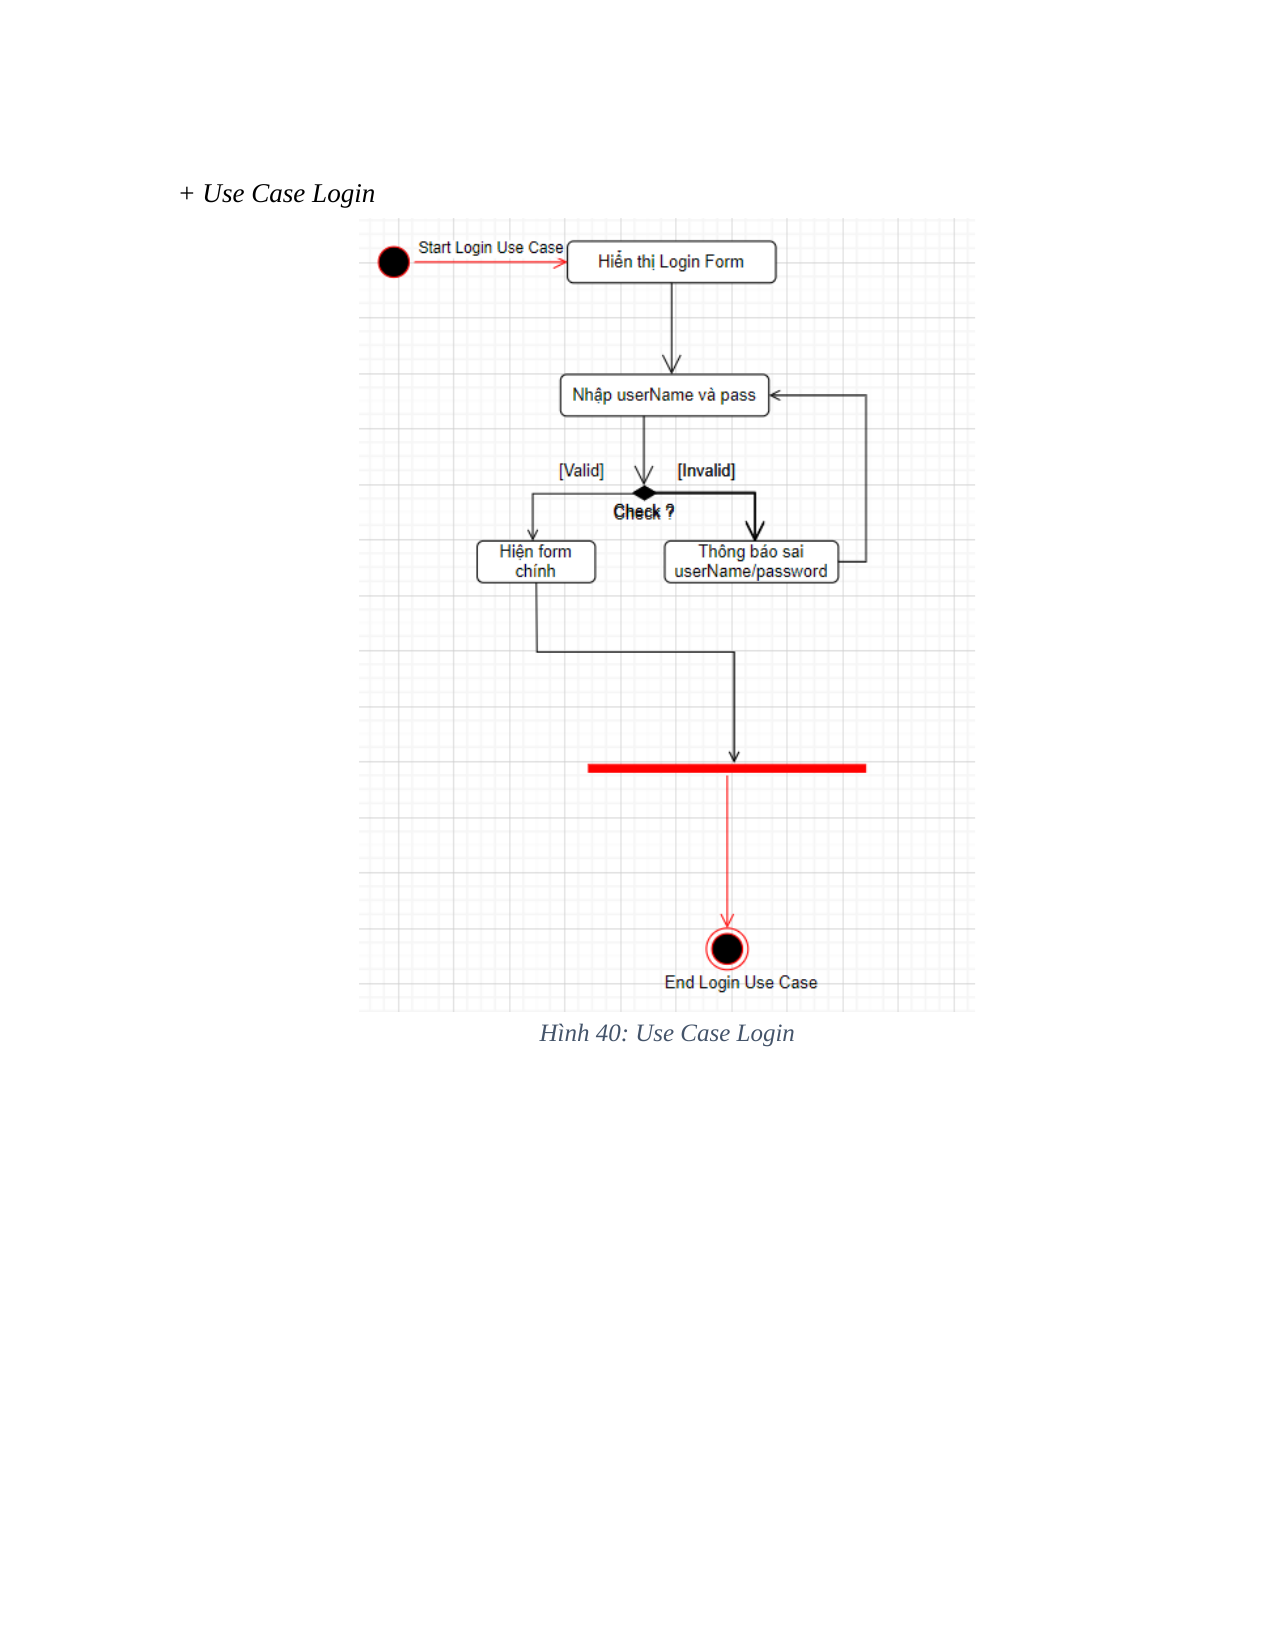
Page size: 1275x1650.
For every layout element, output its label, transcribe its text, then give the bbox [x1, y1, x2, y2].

subtitle + Use Case Login [177, 177, 1157, 208]
picture [359, 218, 976, 1012]
